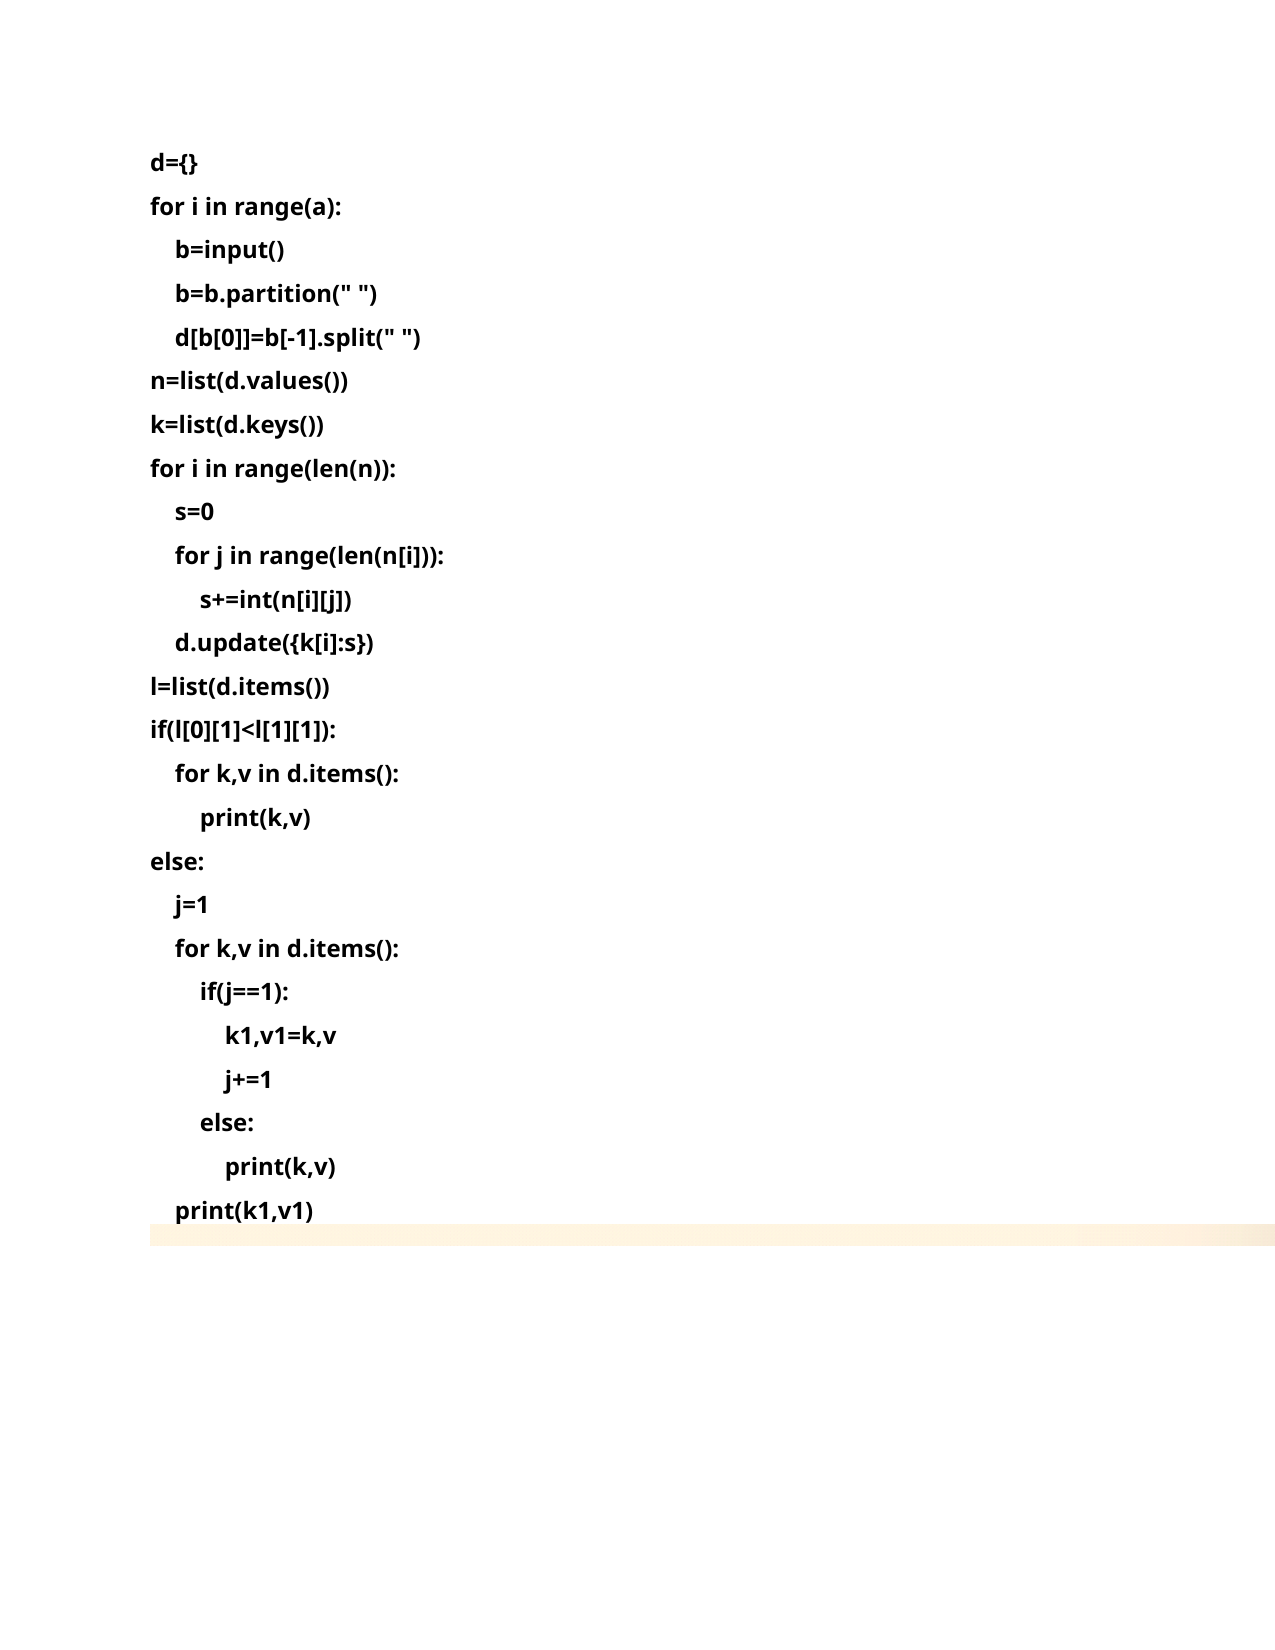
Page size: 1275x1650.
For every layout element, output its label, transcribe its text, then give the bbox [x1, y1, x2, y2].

text else: [150, 1110, 1125, 1137]
text s=0 [150, 499, 1125, 526]
text for i in range(len(n)): [150, 456, 1125, 482]
text if(j==1): [150, 979, 1125, 1006]
text d[b[0]]=b[-1].split(" ") [150, 324, 1125, 352]
text l=list(d.items()) [150, 674, 1125, 701]
text s+=int(n[i][j]) [150, 586, 1125, 613]
text b=input() [150, 237, 1125, 264]
text d={} [150, 150, 1125, 177]
text j+=1 [150, 1067, 1125, 1093]
text else: [150, 848, 1125, 875]
text n=list(d.values()) [150, 368, 1125, 395]
text b=b.partition(" ") [150, 281, 1125, 308]
text for k,v in d.items(): [150, 936, 1125, 963]
text k1,v1=k,v [150, 1023, 1125, 1050]
text print(k,v) [150, 1154, 1125, 1181]
text j=1 [150, 892, 1125, 919]
text for k,v in d.items(): [150, 761, 1125, 788]
text d.update({k[i]:s}) [150, 630, 1125, 657]
text for i in range(a): [150, 194, 1125, 221]
text for j in range(len(n[i])): [150, 543, 1125, 570]
text print(k,v) [150, 805, 1125, 832]
text print(k1,v1) [150, 1197, 1125, 1224]
text if(l[0][1]<l[1][1]): [150, 717, 1125, 744]
text k=list(d.keys()) [150, 412, 1125, 439]
